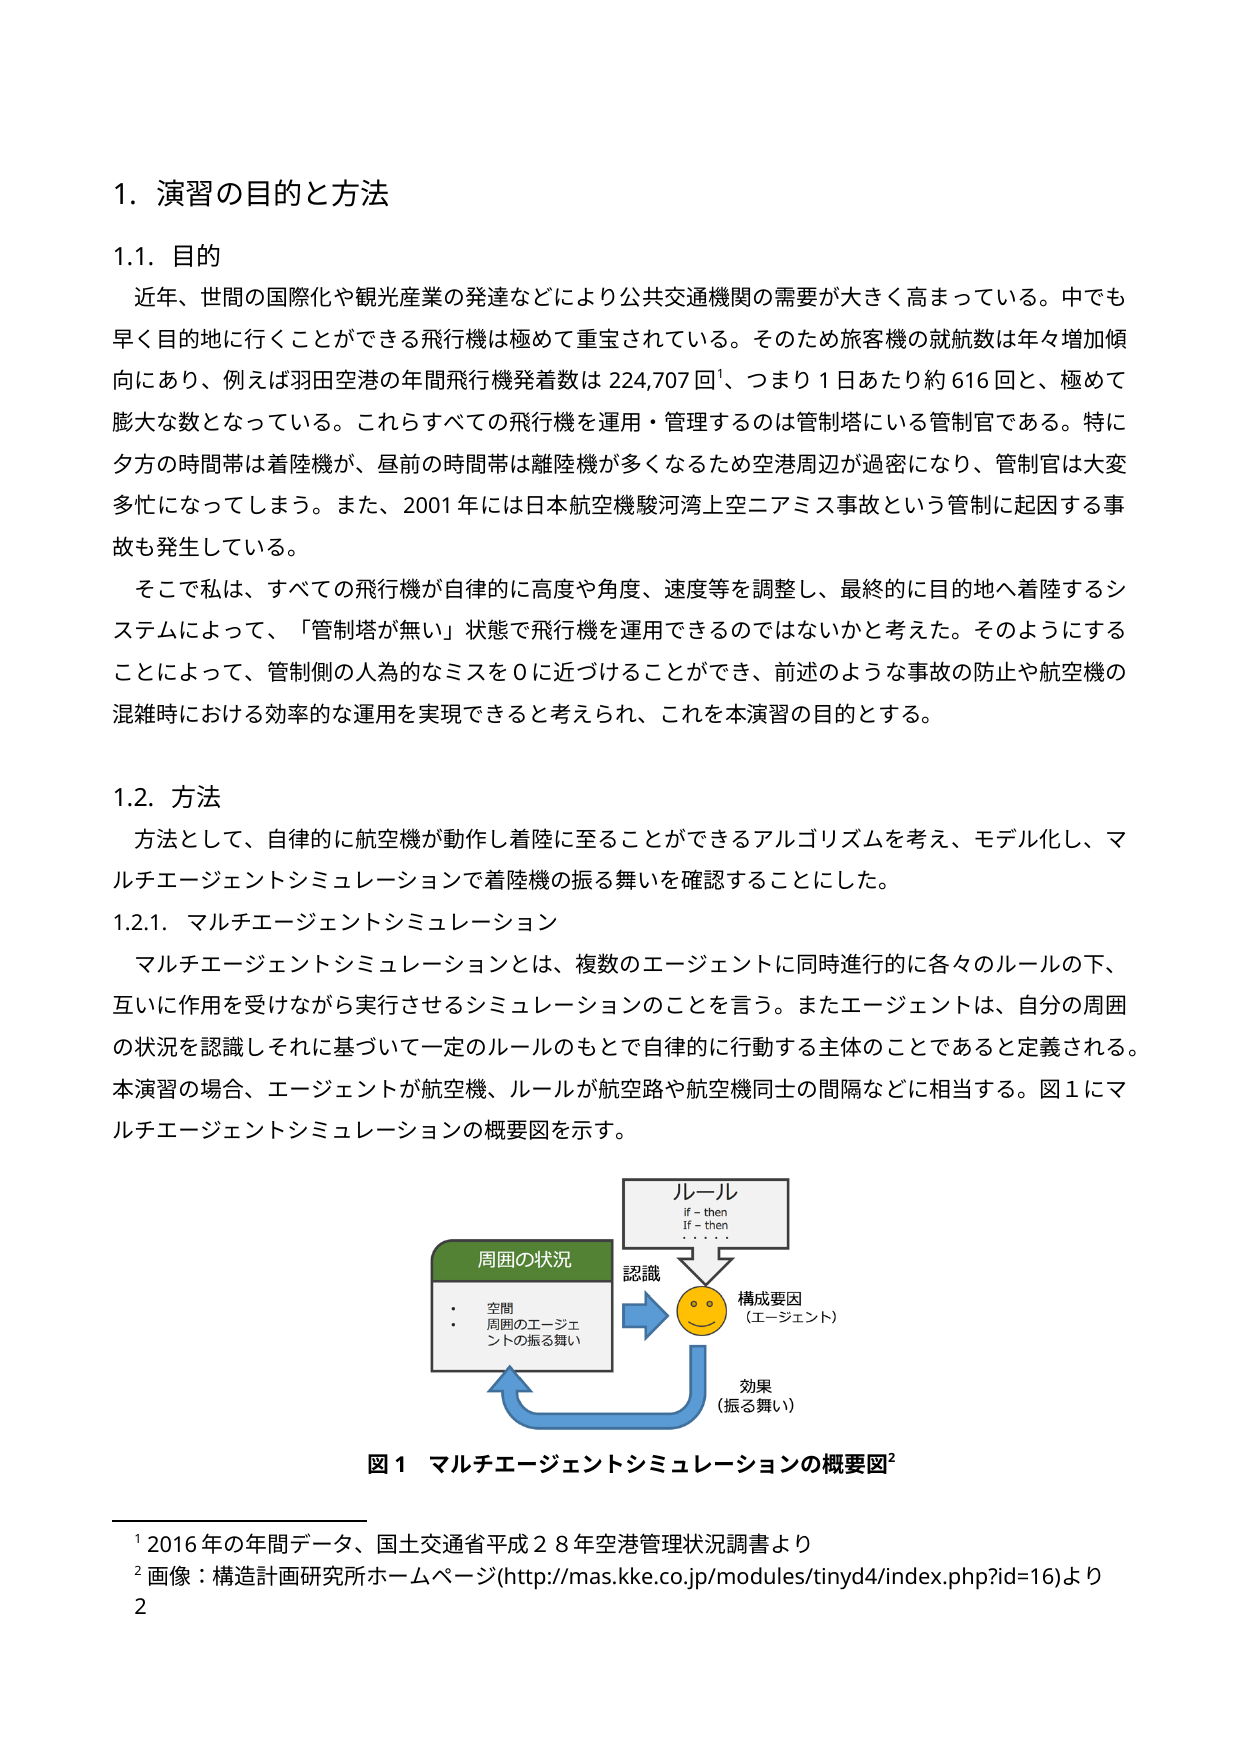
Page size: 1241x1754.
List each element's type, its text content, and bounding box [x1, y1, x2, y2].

text 方法として、自律的に航空機が動作し着陸に至ることができるアルゴリズムを考え、モデル化し、マルチエージェントシミュレーションで着陸機の振る舞いを確認することにした。 [112, 817, 1128, 900]
text 図 1 マルチエージェントシミュレーションの概要図 [112, 1442, 1128, 1483]
subtitle 演習の目的と方法 [112, 150, 1128, 233]
subtitle 方法 [112, 775, 1128, 817]
text そこで私は、すべての飛行機が自律的に高度や角度、速度等を調整し、最終的に目的地へ着陸するシステムによって、「管制塔が無い」状態で飛行機を運用できるのではないかと考えた。そのようにすることによって、管制側の人為的なミスを０に近づけることができ、前述のような事故の防止や航空機の混雑時における効率的な運用を実現できると考えられ、これを本演習の目的とする。 [112, 567, 1128, 733]
text 近年、世間の国際化や観光産業の発達などにより公共交通機関の需要が大きく高まっている。中でも早く目的地に行くことができる飛行機は極めて重宝されている。そのため旅客機の就航数は年々増加傾向にあり、例えば羽田空港の年間飛行機発着数は224,707回、つまり1日あたり約616回と、極めて膨大な数となっている。これらすべての飛行機を運用・管理するのは管制塔にいる管制官である。特に夕方の時間帯は着陸機が、昼前の時間帯は離陸機が多くなるため空港周辺が過密になり、管制官は大変多忙になってしまう。また、2001年には日本航空機駿河湾上空ニアミス事故という管制に起因する事故も発生している。 [112, 275, 1128, 567]
subtitle 目的 [112, 233, 1128, 275]
picture [410, 1150, 852, 1441]
subtitle マルチエージェントシミュレーション [112, 900, 1128, 942]
text マルチエージェントシミュレーションとは、複数のエージェントに同時進行的に各々のルールの下、互いに作用を受けながら実行させるシミュレーションのことを言う。またエージェントは、自分の周囲の状況を認識しそれに基づいて一定のルールのもとで自律的に行動する主体のことであると定義される。本演習の場合、エージェントが航空機、ルールが航空路や航空機同士の間隔などに相当する。図１にマルチエージェントシミュレーションの概要図を示す。 [112, 942, 1128, 1150]
